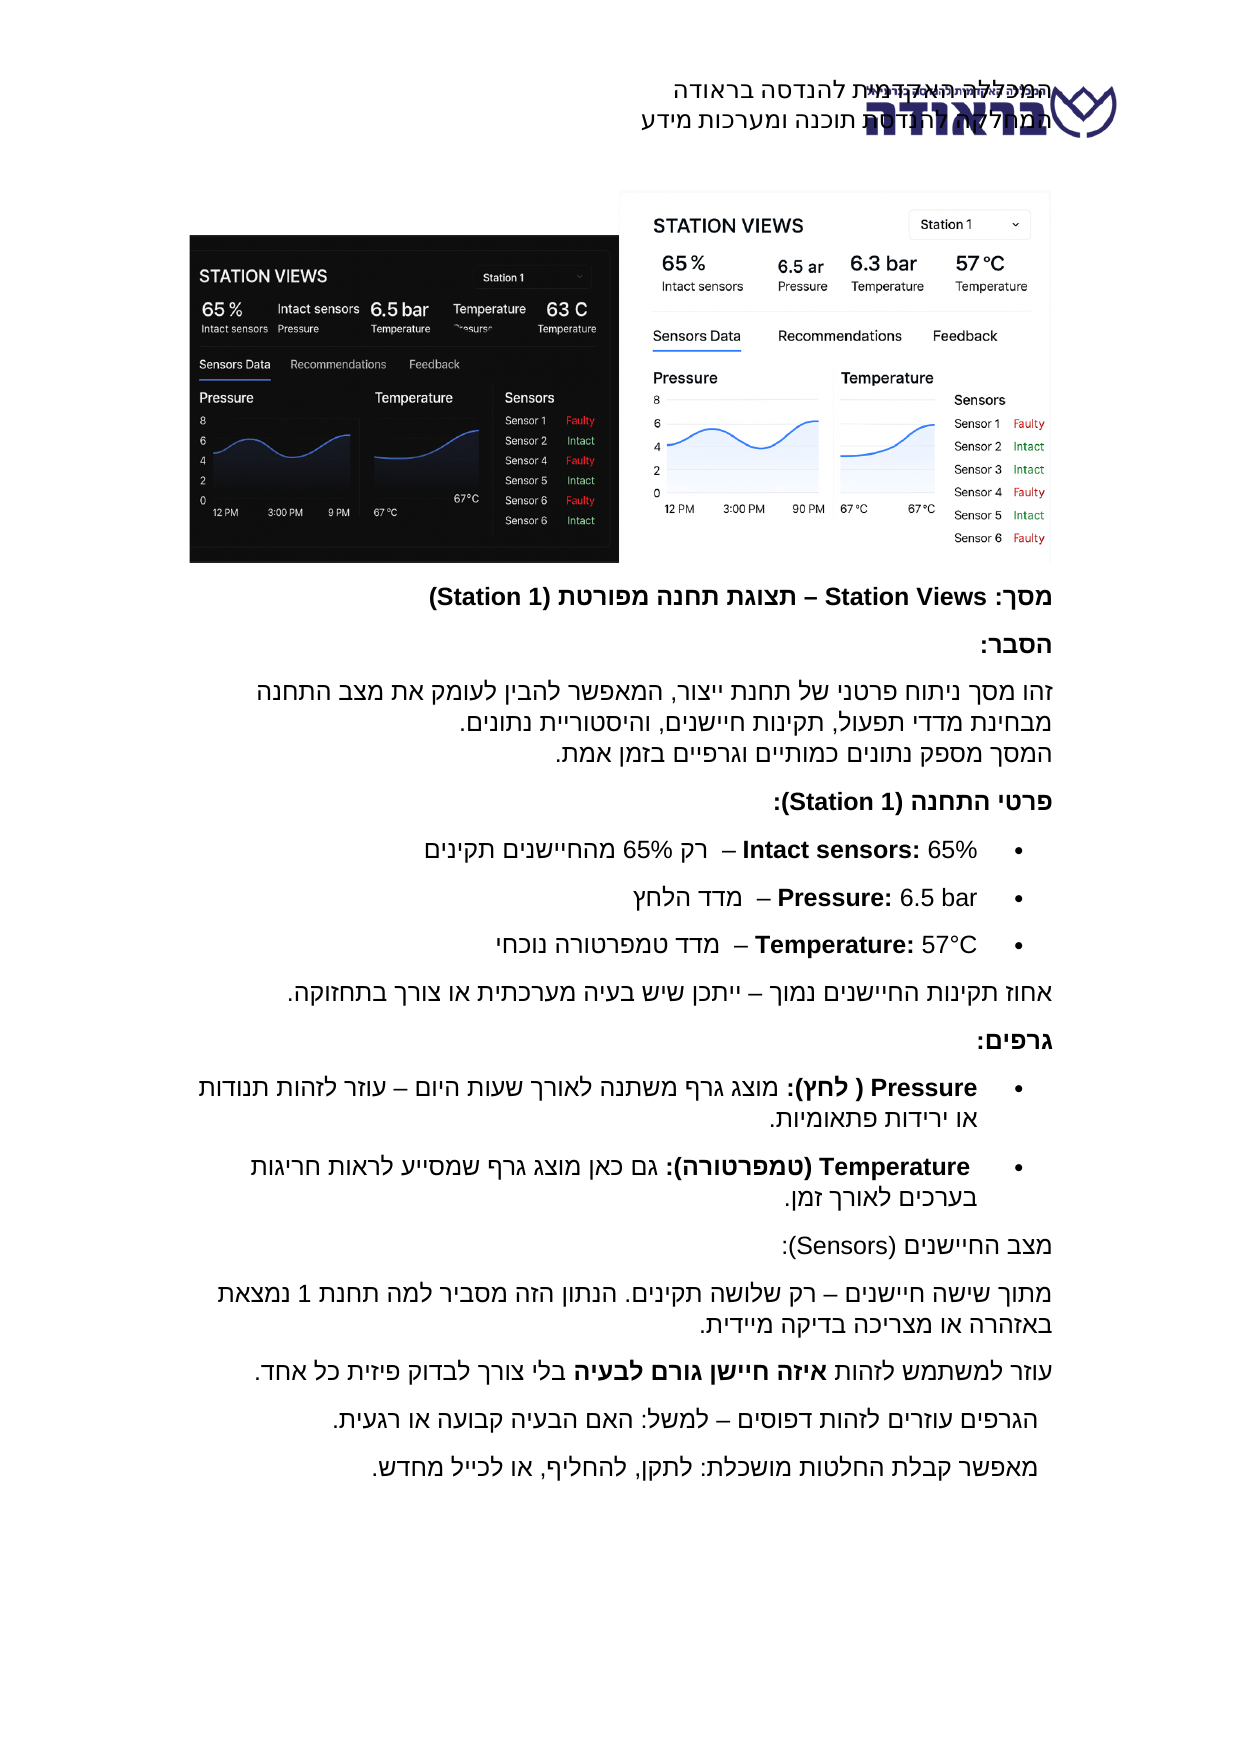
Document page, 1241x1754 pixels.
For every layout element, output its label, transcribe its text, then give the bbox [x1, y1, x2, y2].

text מאפשר קבלת החלטות מושכלת: לתקן, להחליף, או לכייל מחדש. [187, 1453, 1053, 1481]
list Intact sensors: 65% – רק 65% מהחיישנים תקינים [187, 835, 1015, 863]
list Temperature (טמפרטורה): גם כאן מוצג גרף שמסייע לראות חריגות בערכים לאורך זמן. [187, 1152, 1015, 1212]
picture [189, 190, 1053, 563]
text הסבר: [187, 629, 1053, 658]
text עוזר למשתמש לזהות איזה חיישן גורם לבעיה בלי צורך לבדוק פיזית כל אחד. [187, 1357, 1053, 1386]
text זהו מסך ניתוח פרטני של תחנת ייצור, המאפשר להבין לעומק את מצב התחנה מבחינת מדדי תפעול, תקינות חיישנים, והיסטוריית נתונים. המסך מספק נתונים כמותיים וגרפיים בזמן אמת. [187, 677, 1053, 768]
text אחוז תקינות החיישנים נמוך – ייתכן שיש בעיה מערכתית או צורך בתחזוקה. [187, 978, 1053, 1007]
text מתוך שישה חיישנים – רק שלושה תקינים. הנתון הזה מסביר למה תחנת 1 נמצאת באזהרה או מצריכה בדיקה מיידית. [187, 1278, 1053, 1338]
text גרפים: [187, 1026, 1053, 1054]
text מצב החיישנים (Sensors): [187, 1231, 1053, 1259]
text הגרפים עוזרים לזהות דפוסים – למשל: האם הבעיה קבועה או רגעית. [187, 1405, 1053, 1434]
list Temperature: 57°C – מדד טמפרטורה נוכחי [187, 930, 1015, 959]
picture [858, 79, 1123, 143]
list Pressure: 6.5 bar – מדד הלחץ [187, 882, 1015, 911]
list Pressure ( לחץ): מוצג גרף משתנה לאורך שעות היום – עוזר לזהות תנודות או ירידות פתאומיות. [187, 1073, 1015, 1133]
text מסך: Station Views – תצוגת תחנה מפורטת (Station 1) [187, 582, 1053, 611]
text פרטי התחנה (Station 1): [187, 787, 1053, 816]
